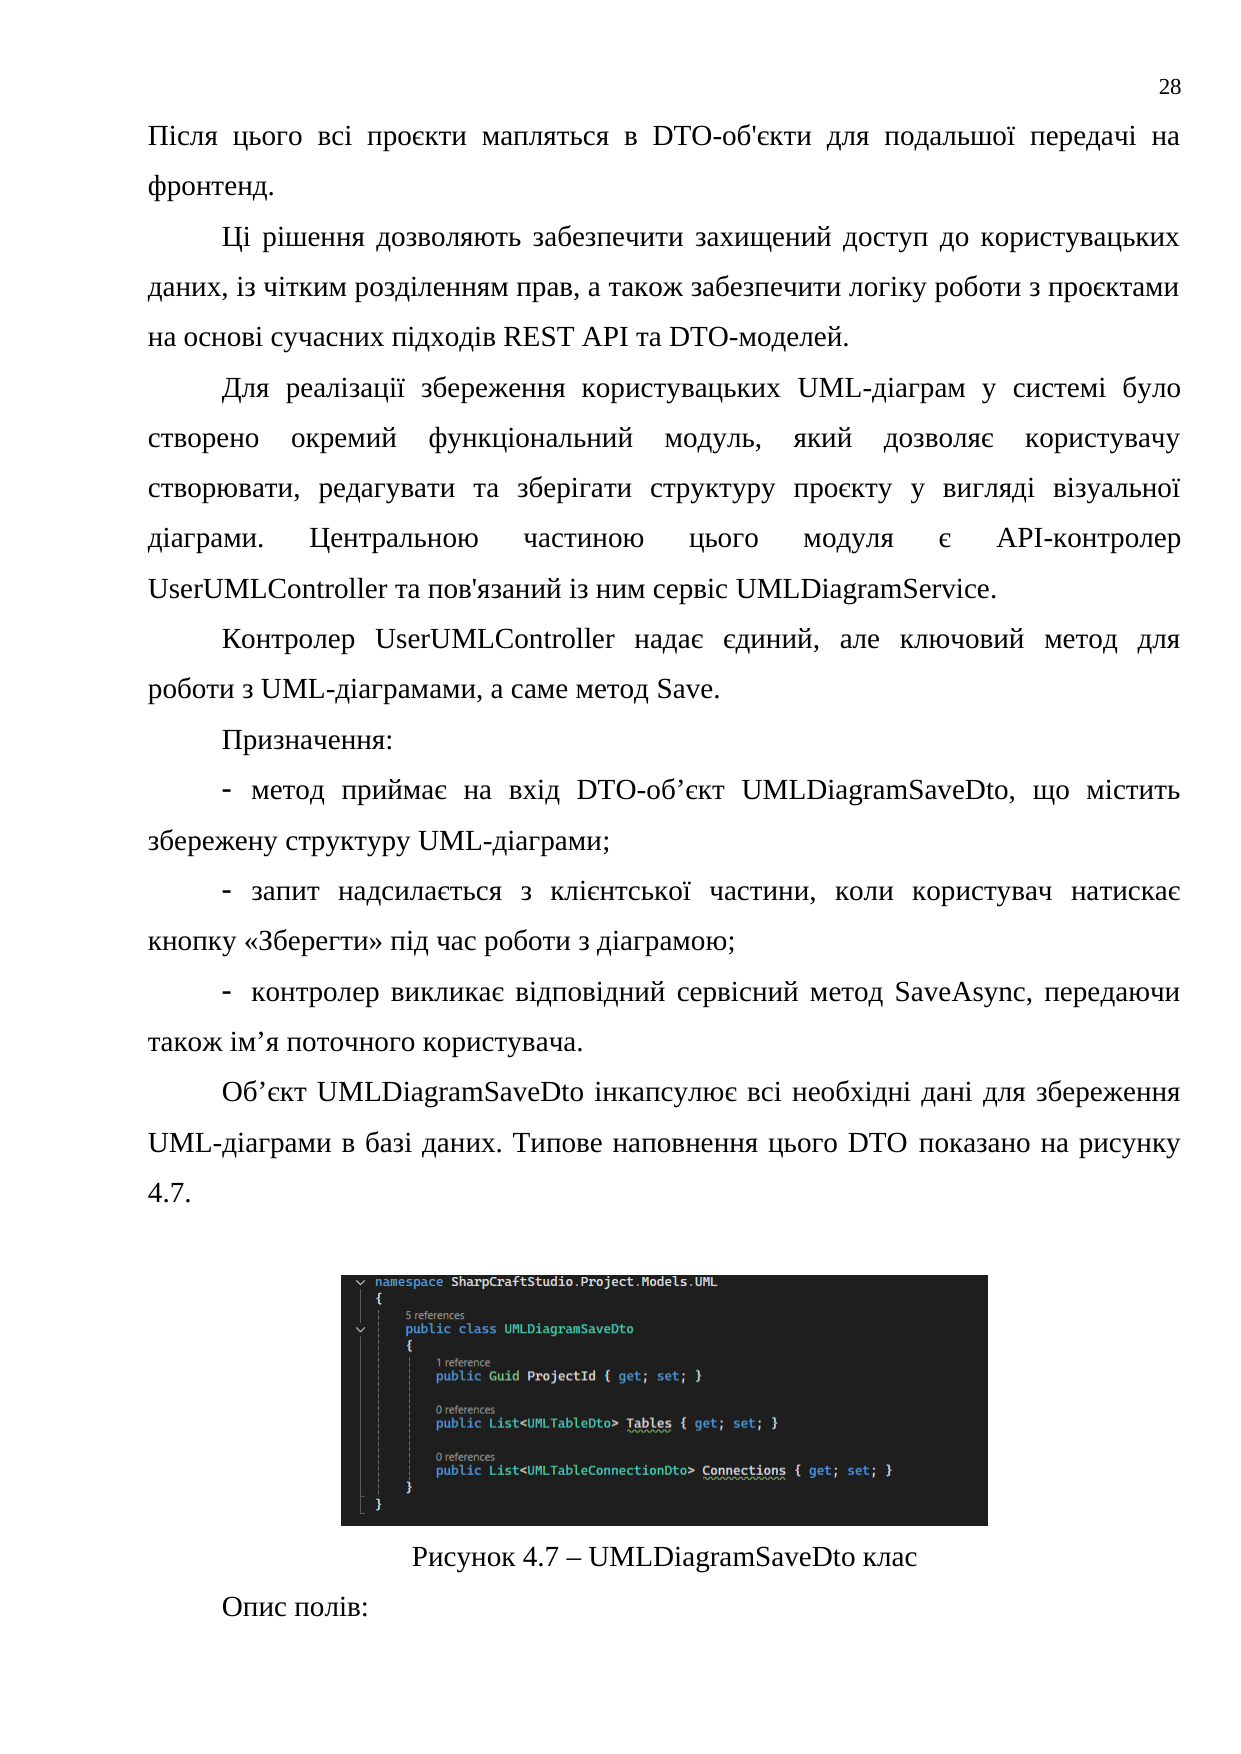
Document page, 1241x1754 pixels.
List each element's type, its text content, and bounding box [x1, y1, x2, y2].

list запит надсилається з клієнтської частини, коли користувач натискає кнопку «Зберегти» під час роботи з діаграмою; [148, 873, 1181, 957]
picture [341, 1275, 988, 1526]
list Для реалізації збереження користувацьких UML-діаграм у системі було створено окремий функціональний модуль, який дозволяє користувачу створювати, редагувати та зберігати структуру проєкту у вигляді візуальної діаграми. Центральною частиною цього модуля є API-контролер UserUMLController та пов'язаний із ним сервіс UMLDiagramService. [148, 370, 1181, 604]
list метод приймає на вхід DTO-об’єкт UMLDiagramSaveDto, що містить збережену структуру UML-діаграми; [148, 772, 1181, 856]
list Опис полів: [148, 1589, 1181, 1623]
list Призначення: [148, 722, 1181, 755]
list Ці рішення дозволяють забезпечити захищений доступ до користувацьких даних, із чітким розділенням прав, а також забезпечити логіку роботи з проєктами на основі сучасних підходів REST API та DTO-моделей. [148, 219, 1181, 353]
list Контролер UserUMLController надає єдиний, але ключовий метод для роботи з UML-діаграмами, а саме метод Save. [148, 621, 1181, 705]
list Рисунок 4.7 – UMLDiagramSaveDto клас [148, 1539, 1181, 1572]
list Об’єкт UMLDiagramSaveDto інкапсулює всі необхідні дані для збереження UML-діаграми в базі даних. Типове наповнення цього DTO показано на рисунку 4.7. [148, 1074, 1181, 1208]
list контролер викликає відповідний сервісний метод SaveAsync, передаючи також ім’я поточного користувача. [148, 974, 1181, 1058]
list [148, 118, 1181, 202]
